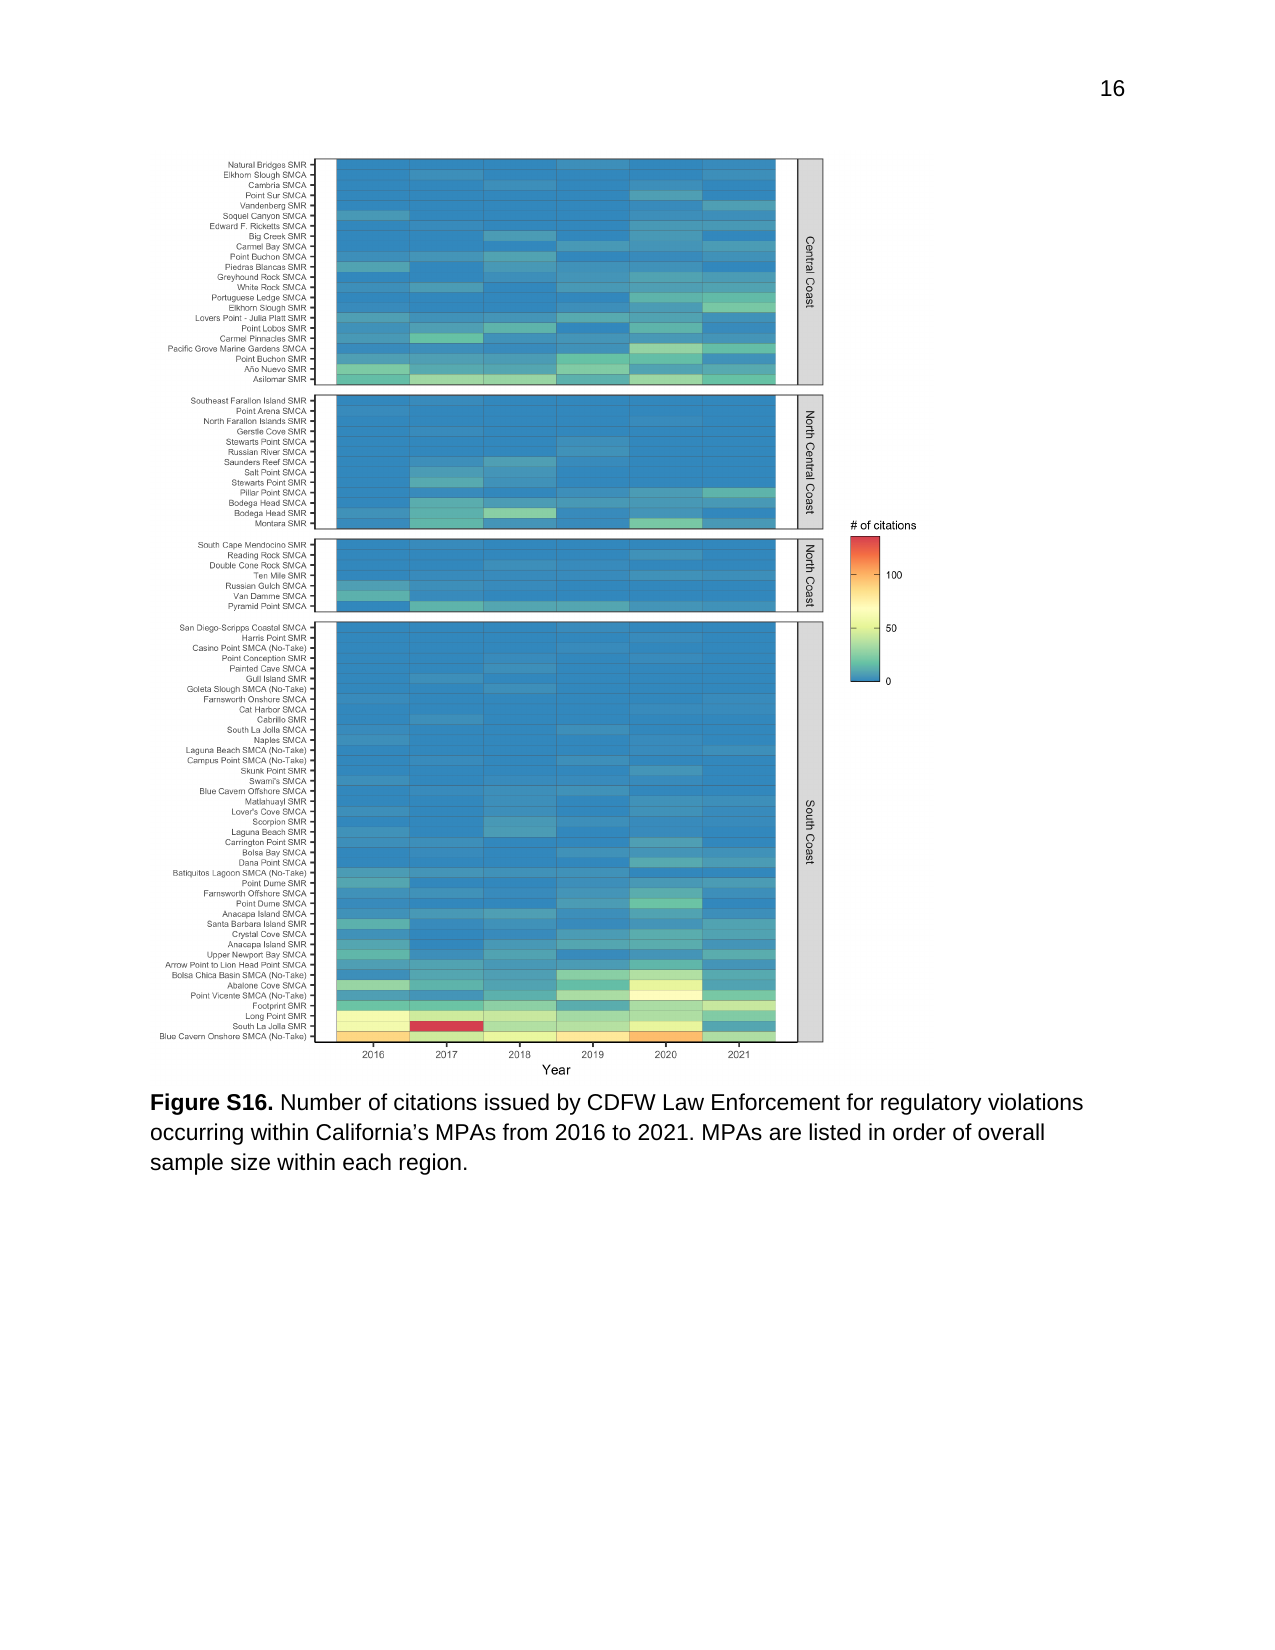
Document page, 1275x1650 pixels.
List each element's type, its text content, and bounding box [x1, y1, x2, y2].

picture [150, 150, 935, 1086]
text Figure S16. Number of citations issued by CDFW Law Enforcement for regulatory violations occurring within California’s MPAs from 2016 to 2021. MPAs are listed in order of overall sample size within each region. [150, 1089, 1125, 1176]
